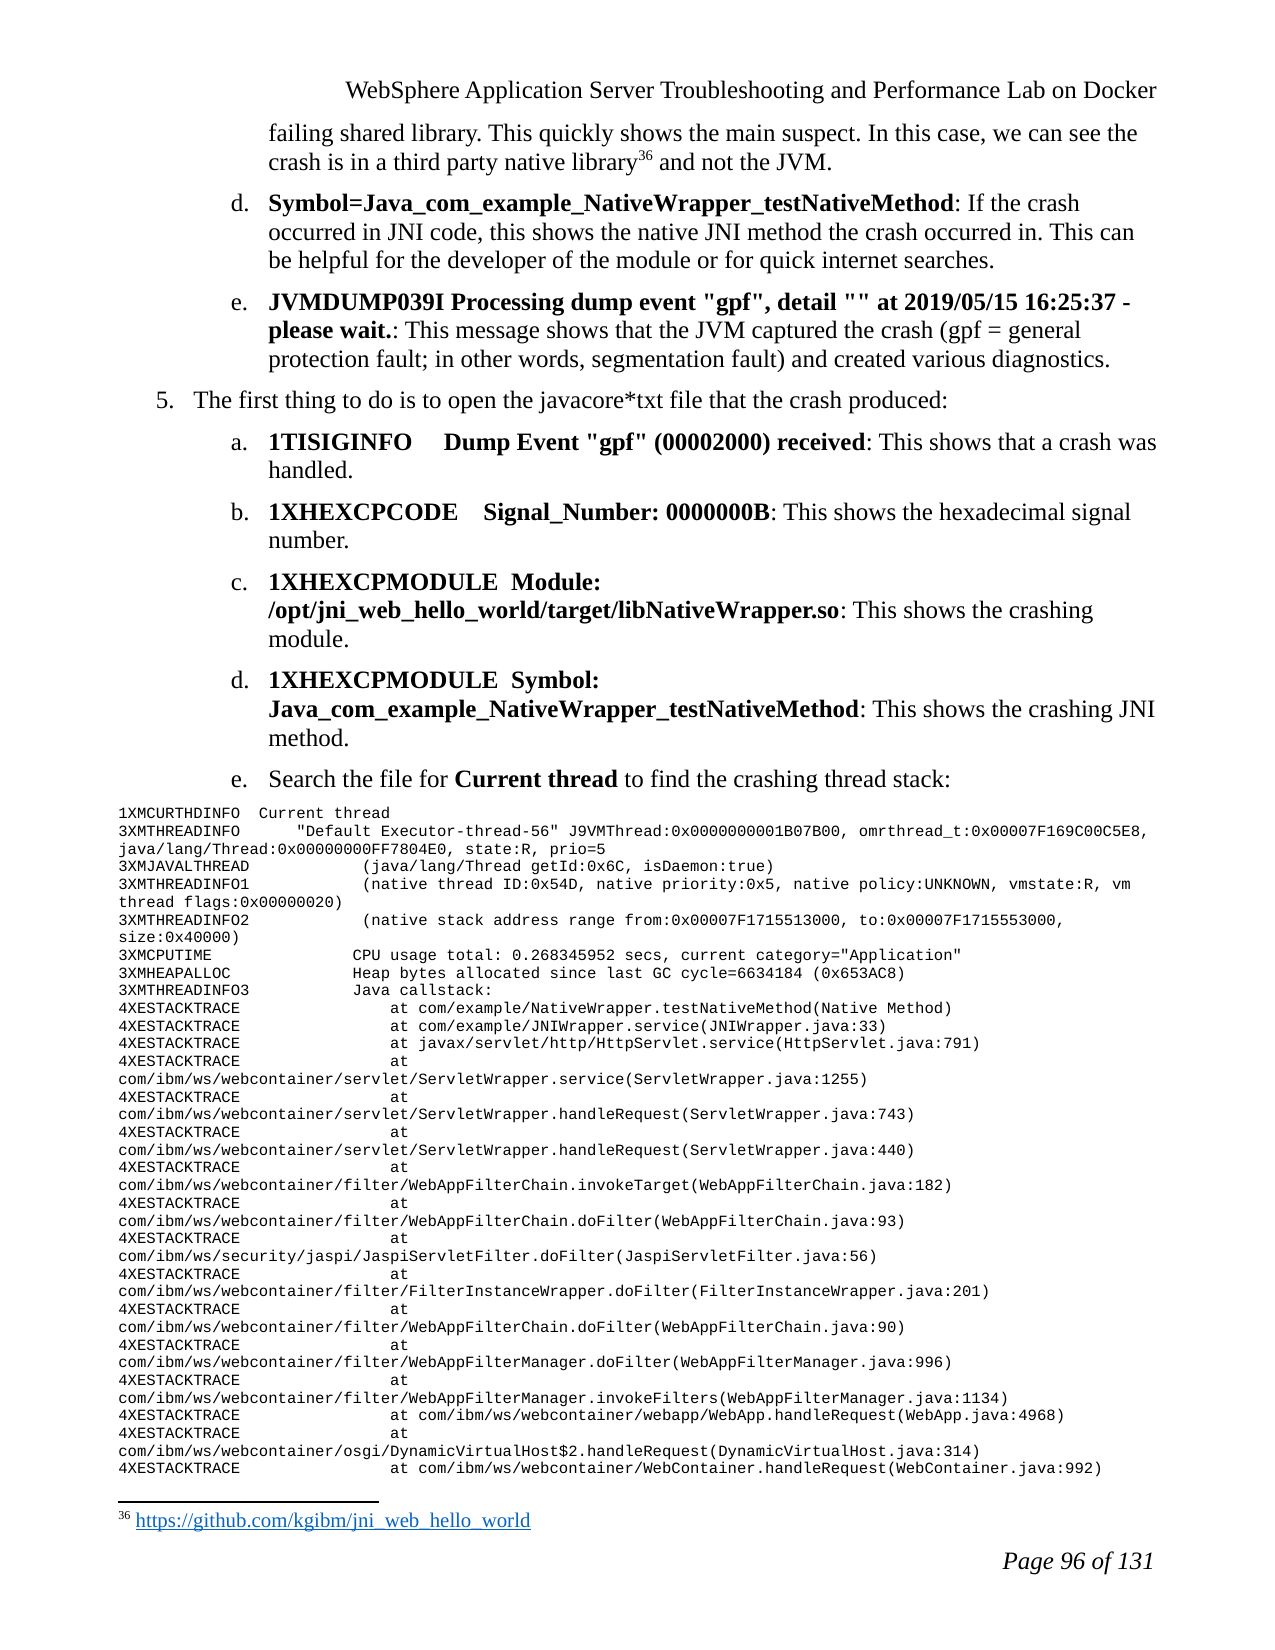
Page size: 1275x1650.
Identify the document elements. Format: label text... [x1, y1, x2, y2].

text 3XMTHREADINFO "Default Executor-thread-56" J9VMThread:0x0000000001B07B00, omrthread_t:0x00007F169C00C5E8, java/lang/Thread:0x00000000FF7804E0, state:R, prio=5 [118, 823, 1157, 859]
text 4XESTACKTRACE at com/ibm/ws/webcontainer/WebContainer.handleRequest(WebContainer.java:992) [118, 1461, 1157, 1478]
text 4XESTACKTRACE at com/ibm/ws/security/jaspi/JaspiServletFilter.doFilter(JaspiServletFilter.java:56) [118, 1231, 1157, 1266]
text 3XMJAVALTHREAD (java/lang/Thread getId:0x6C, isDaemon:true) [118, 859, 1157, 876]
text 3XMTHREADINFO2 (native stack address range from:0x00007F1715513000, to:0x00007F1715553000, size:0x40000) [118, 912, 1157, 947]
text 4XESTACKTRACE at com/ibm/ws/webcontainer/filter/WebAppFilterManager.doFilter(WebAppFilterManager.java:996) [118, 1337, 1157, 1372]
text 4XESTACKTRACE at com/ibm/ws/webcontainer/filter/WebAppFilterChain.doFilter(WebAppFilterChain.java:93) [118, 1195, 1157, 1231]
text 3XMHEAPALLOC Heap bytes allocated since last GC cycle=6634184 (0x653AC8) [118, 965, 1157, 983]
list JVMDUMP039I Processing dump event "gpf", detail "" at 2019/05/15 16:25:37 - please wait.: This message shows that the JVM captured the crash (gpf = general protection fault; in other words, segmentation fault) and created various diagnostics. [231, 287, 1157, 373]
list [231, 118, 1157, 176]
text 4XESTACKTRACE at com/ibm/ws/webcontainer/servlet/ServletWrapper.handleRequest(ServletWrapper.java:440) [118, 1124, 1157, 1160]
list 1XHEXCPMODULE Module: /opt/jni_web_hello_world/target/libNativeWrapper.so: This shows the crashing module. [231, 567, 1157, 653]
text 4XESTACKTRACE at com/ibm/ws/webcontainer/filter/WebAppFilterChain.doFilter(WebAppFilterChain.java:90) [118, 1301, 1157, 1337]
list Search the file for Current thread to find the crashing thread stack: [231, 764, 1157, 793]
text 4XESTACKTRACE at com/ibm/ws/webcontainer/servlet/ServletWrapper.service(ServletWrapper.java:1255) [118, 1053, 1157, 1089]
list 1TISIGINFO Dump Event "gpf" (00002000) received: This shows that a crash was handled. [231, 427, 1157, 484]
text 1XMCURTHDINFO Current thread [118, 806, 1157, 823]
text 3XMTHREADINFO3 Java callstack: [118, 983, 1157, 1000]
text 4XESTACKTRACE at com/ibm/ws/webcontainer/osgi/DynamicVirtualHost$2.handleRequest(DynamicVirtualHost.java:314) [118, 1425, 1157, 1461]
text 4XESTACKTRACE at com/example/NativeWrapper.testNativeMethod(Native Method) [118, 1000, 1157, 1018]
text 4XESTACKTRACE at com/ibm/ws/webcontainer/filter/WebAppFilterManager.invokeFilters(WebAppFilterManager.java:1134) [118, 1372, 1157, 1408]
text 3XMTHREADINFO1 (native thread ID:0x54D, native priority:0x5, native policy:UNKNOWN, vmstate:R, vm thread flags:0x00000020) [118, 876, 1157, 912]
text 4XESTACKTRACE at com/example/JNIWrapper.service(JNIWrapper.java:33) [118, 1018, 1157, 1036]
text 4XESTACKTRACE at com/ibm/ws/webcontainer/webapp/WebApp.handleRequest(WebApp.java:4968) [118, 1408, 1157, 1425]
list The first thing to do is to open the javacore*txt file that the crash produced: [156, 386, 1157, 414]
text 3XMCPUTIME CPU usage total: 0.268345952 secs, current category="Application" [118, 947, 1157, 965]
text 4XESTACKTRACE at com/ibm/ws/webcontainer/filter/WebAppFilterChain.invokeTarget(WebAppFilterChain.java:182) [118, 1160, 1157, 1195]
list 1XHEXCPCODE Signal_Number: 0000000B: This shows the hexadecimal signal number. [231, 497, 1157, 554]
list 1XHEXCPMODULE Symbol: Java_com_example_NativeWrapper_testNativeMethod: This shows the crashing JNI method. [231, 666, 1157, 752]
list Symbol=Java_com_example_NativeWrapper_testNativeMethod: If the crash occurred in JNI code, this shows the native JNI method the crash occurred in. This can be helpful for the developer of the module or for quick internet searches. [231, 188, 1157, 274]
text 4XESTACKTRACE at com/ibm/ws/webcontainer/filter/FilterInstanceWrapper.doFilter(FilterInstanceWrapper.java:201) [118, 1266, 1157, 1301]
text 4XESTACKTRACE at javax/servlet/http/HttpServlet.service(HttpServlet.java:791) [118, 1036, 1157, 1053]
text 4XESTACKTRACE at com/ibm/ws/webcontainer/servlet/ServletWrapper.handleRequest(ServletWrapper.java:743) [118, 1089, 1157, 1124]
